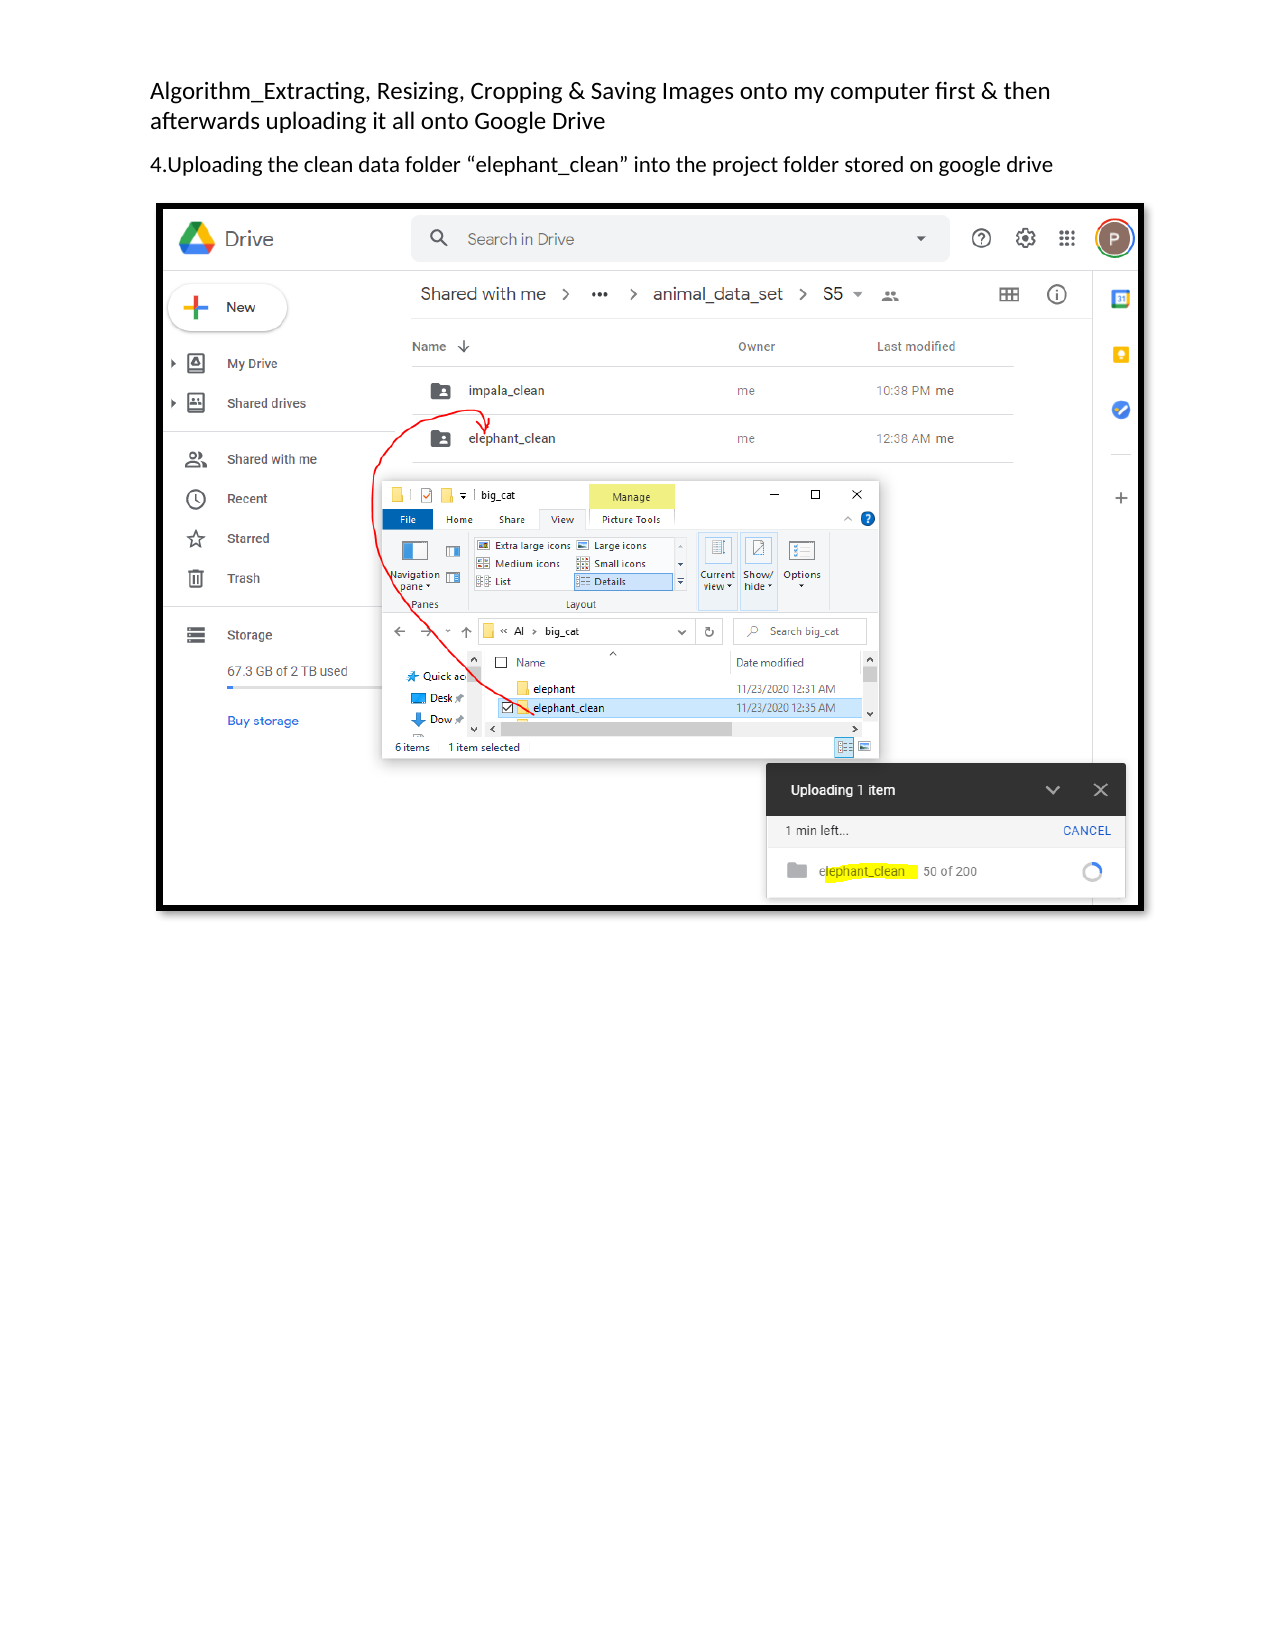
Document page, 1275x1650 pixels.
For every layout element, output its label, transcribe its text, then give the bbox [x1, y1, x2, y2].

text 4.Uploading the clean data folder “elephant_clean” into the project folder stored on google drive [150, 150, 1125, 178]
picture [163, 209, 1138, 905]
